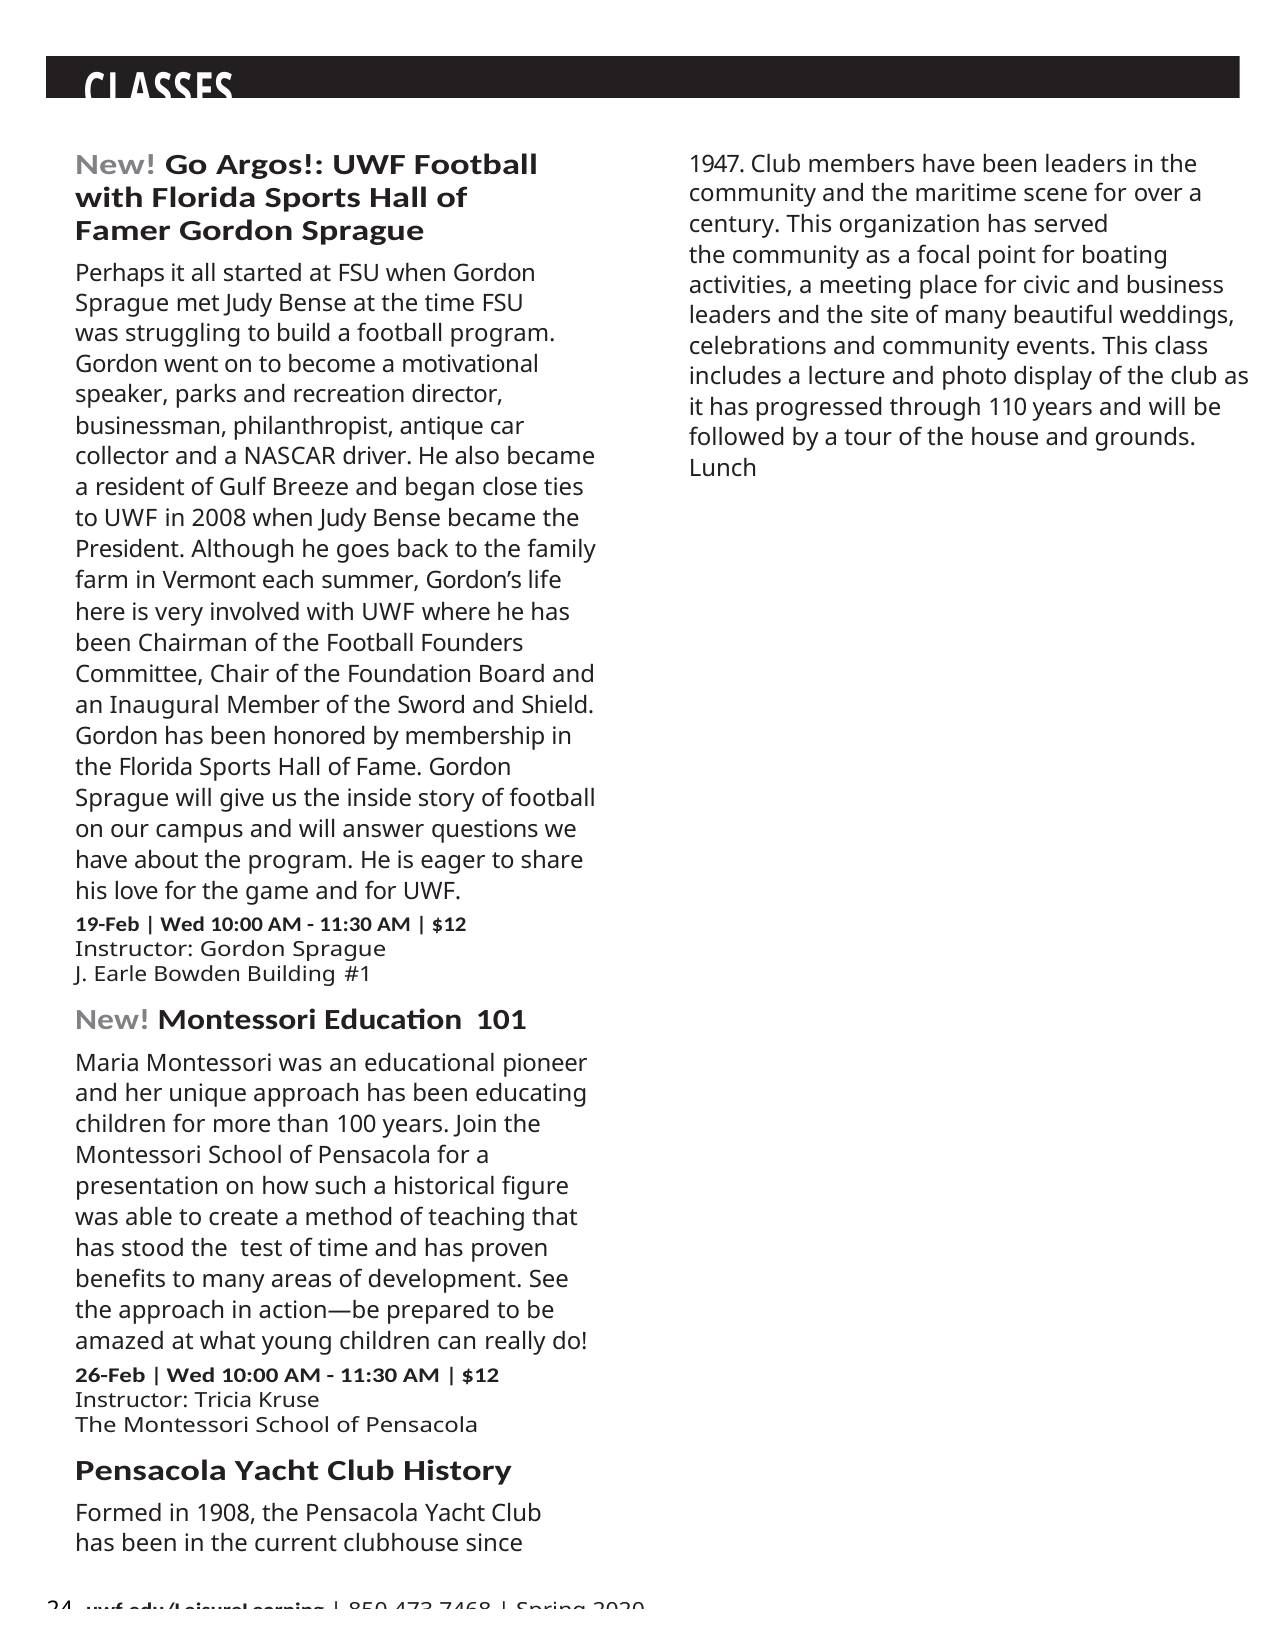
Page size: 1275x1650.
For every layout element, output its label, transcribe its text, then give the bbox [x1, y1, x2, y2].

subtitle New! Montessori Education 101 [75, 1001, 609, 1037]
text 26-Feb | Wed 10:00 AM - 11:30 AM | $12 [75, 1363, 609, 1388]
text Instructor: Tricia Kruse [75, 1388, 609, 1412]
text businessman, philanthropist, antique car collector and a NASCAR driver. He also became a resident of Gulf Breeze and began close ties to UWF in 2008 when Judy Bense became the President. Although he goes back to the family farm in Vermont each summer, Gordon’s life here is very involved with UWF where he has been Chairman of the Football Founders Committee, Chair of the Foundation Board and an Inaugural Member of the Sword and Shield. Gordon has been honored by membership in the Florida Sports Hall of Fame. Gordon Sprague will give us the inside story of football on our campus and will answer questions we have about the program. He is eager to share his love for the game and for UWF. [75, 410, 608, 906]
text J. Earle Bowden Building #1 [75, 961, 609, 986]
text Formed in 1908, the Pensacola Yacht Club has been in the current clubhouse since 1947. Club members have been leaders in the community and the maritime scene for over a century. This organization has served [688, 148, 1217, 239]
text the community as a focal point for boating activities, a meeting place for civic and business leaders and the site of many beautiful weddings, celebrations and community events. This class includes a lecture and photo display of the club as it has progressed through 110 years and will be followed by a tour of the house and grounds. Lunch [688, 240, 1250, 483]
text 19-Feb | Wed 10:00 AM - 11:30 AM | $12 [75, 912, 609, 937]
text Instructor: Gordon Sprague [75, 937, 609, 961]
subtitle New! Go Argos!: UWF Football with Florida Sports Hall of Famer Gordon Sprague [75, 148, 568, 248]
text Formed in 1908, the Pensacola Yacht Club has been in the current clubhouse since 1947. Club members have been leaders in the community and the maritime scene for over a century. This organization has served [75, 1498, 576, 1558]
text The Montessori School of Pensacola [75, 1412, 609, 1437]
text Perhaps it all started at FSU when Gordon Sprague met Judy Bense at the time FSU was struggling to build a football program. Gordon went on to become a motivational speaker, parks and recreation director, [75, 258, 566, 409]
subtitle Pensacola Yacht Club History [75, 1452, 609, 1488]
text Maria Montessori was an educational pioneer and her unique approach has been educating children for more than 100 years. Join the Montessori School of Pensacola for a presentation on how such a historical figure was able to create a method of teaching that has stood the test of time and has proven benefits to many areas of development. See the approach in action—be prepared to be amazed at what young children can really do! [75, 1046, 607, 1357]
